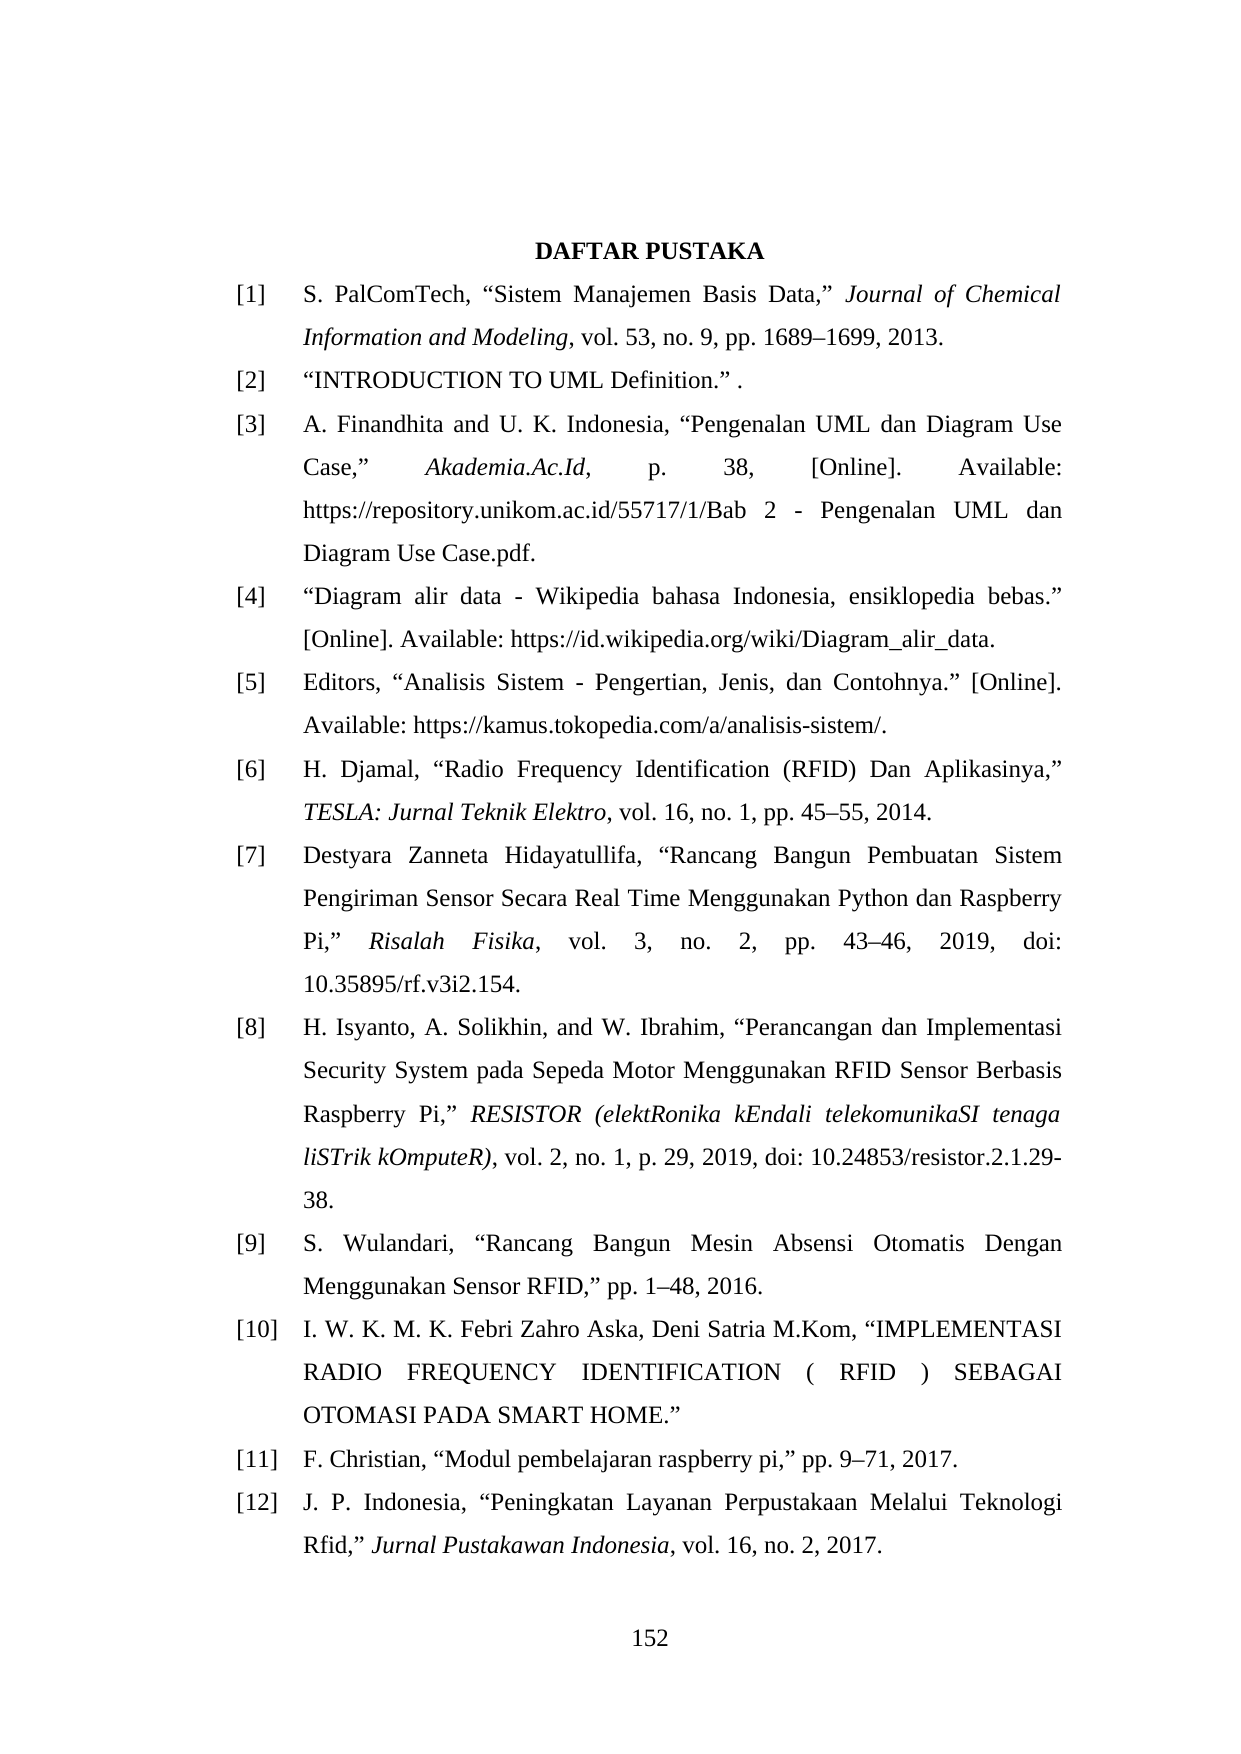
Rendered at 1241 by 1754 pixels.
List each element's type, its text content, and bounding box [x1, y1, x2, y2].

text [2] “INTRODUCTION TO UML Definition.” . [236, 366, 1063, 394]
text [3] A. Finandhita and U. K. Indonesia, “Pengenalan UML dan Diagram Use Case,” Akademia.Ac.Id, p. 38, [Online]. Available: https://repository.unikom.ac.id/55717/1/Bab 2 - Pengenalan UML dan Diagram Use Case.pdf. [236, 409, 1063, 567]
text [5] Editors, “Analisis Sistem - Pengertian, Jenis, dan Contohnya.” [Online]. Available: https://kamus.tokopedia.com/a/analisis-sistem/. [236, 667, 1063, 739]
text [9] S. Wulandari, “Rancang Bangun Mesin Absensi Otomatis Dengan Menggunakan Sensor RFID,” pp. 1–48, 2016. [236, 1228, 1063, 1300]
text [6] H. Djamal, “Radio Frequency Identification (RFID) Dan Aplikasinya,” TESLA: Jurnal Teknik Elektro, vol. 16, no. 1, pp. 45–55, 2014. [236, 754, 1063, 826]
text [4] “Diagram alir data - Wikipedia bahasa Indonesia, ensiklopedia bebas.” [Online]. Available: https://id.wikipedia.org/wiki/Diagram_alir_data. [236, 581, 1063, 653]
text [11] F. Christian, “Modul pembelajaran raspberry pi,” pp. 9–71, 2017. [236, 1444, 1063, 1472]
text [10] I. W. K. M. K. Febri Zahro Aska, Deni Satria M.Kom, “IMPLEMENTASI RADIO FREQUENCY IDENTIFICATION ( RFID ) SEBAGAI OTOMASI PADA SMART HOME.” [236, 1314, 1063, 1429]
text [7] Destyara Zanneta Hidayatullifa, “Rancang Bangun Pembuatan Sistem Pengiriman Sensor Secara Real Time Menggunakan Python dan Raspberry Pi,” Risalah Fisika, vol. 3, no. 2, pp. 43–46, 2019, doi: 10.35895/rf.v3i2.154. [236, 840, 1063, 998]
text [12] J. P. Indonesia, “Peningkatan Layanan Perpustakaan Melalui Teknologi Rfid,” Jurnal Pustakawan Indonesia, vol. 16, no. 2, 2017. [236, 1487, 1063, 1559]
text [8] H. Isyanto, A. Solikhin, and W. Ibrahim, “Perancangan dan Implementasi Security System pada Sepeda Motor Menggunakan RFID Sensor Berbasis Raspberry Pi,” RESISTOR (elektRonika kEndali telekomunikaSI tenaga liSTrik kOmputeR), vol. 2, no. 1, p. 29, 2019, doi: 10.24853/resistor.2.1.29-38. [236, 1012, 1063, 1214]
subtitle DAFTAR PUSTAKA [236, 236, 1063, 265]
text [1] S. PalComTech, “Sistem Manajemen Basis Data,” Journal of Chemical Information and Modeling, vol. 53, no. 9, pp. 1689–1699, 2013. [236, 279, 1063, 351]
